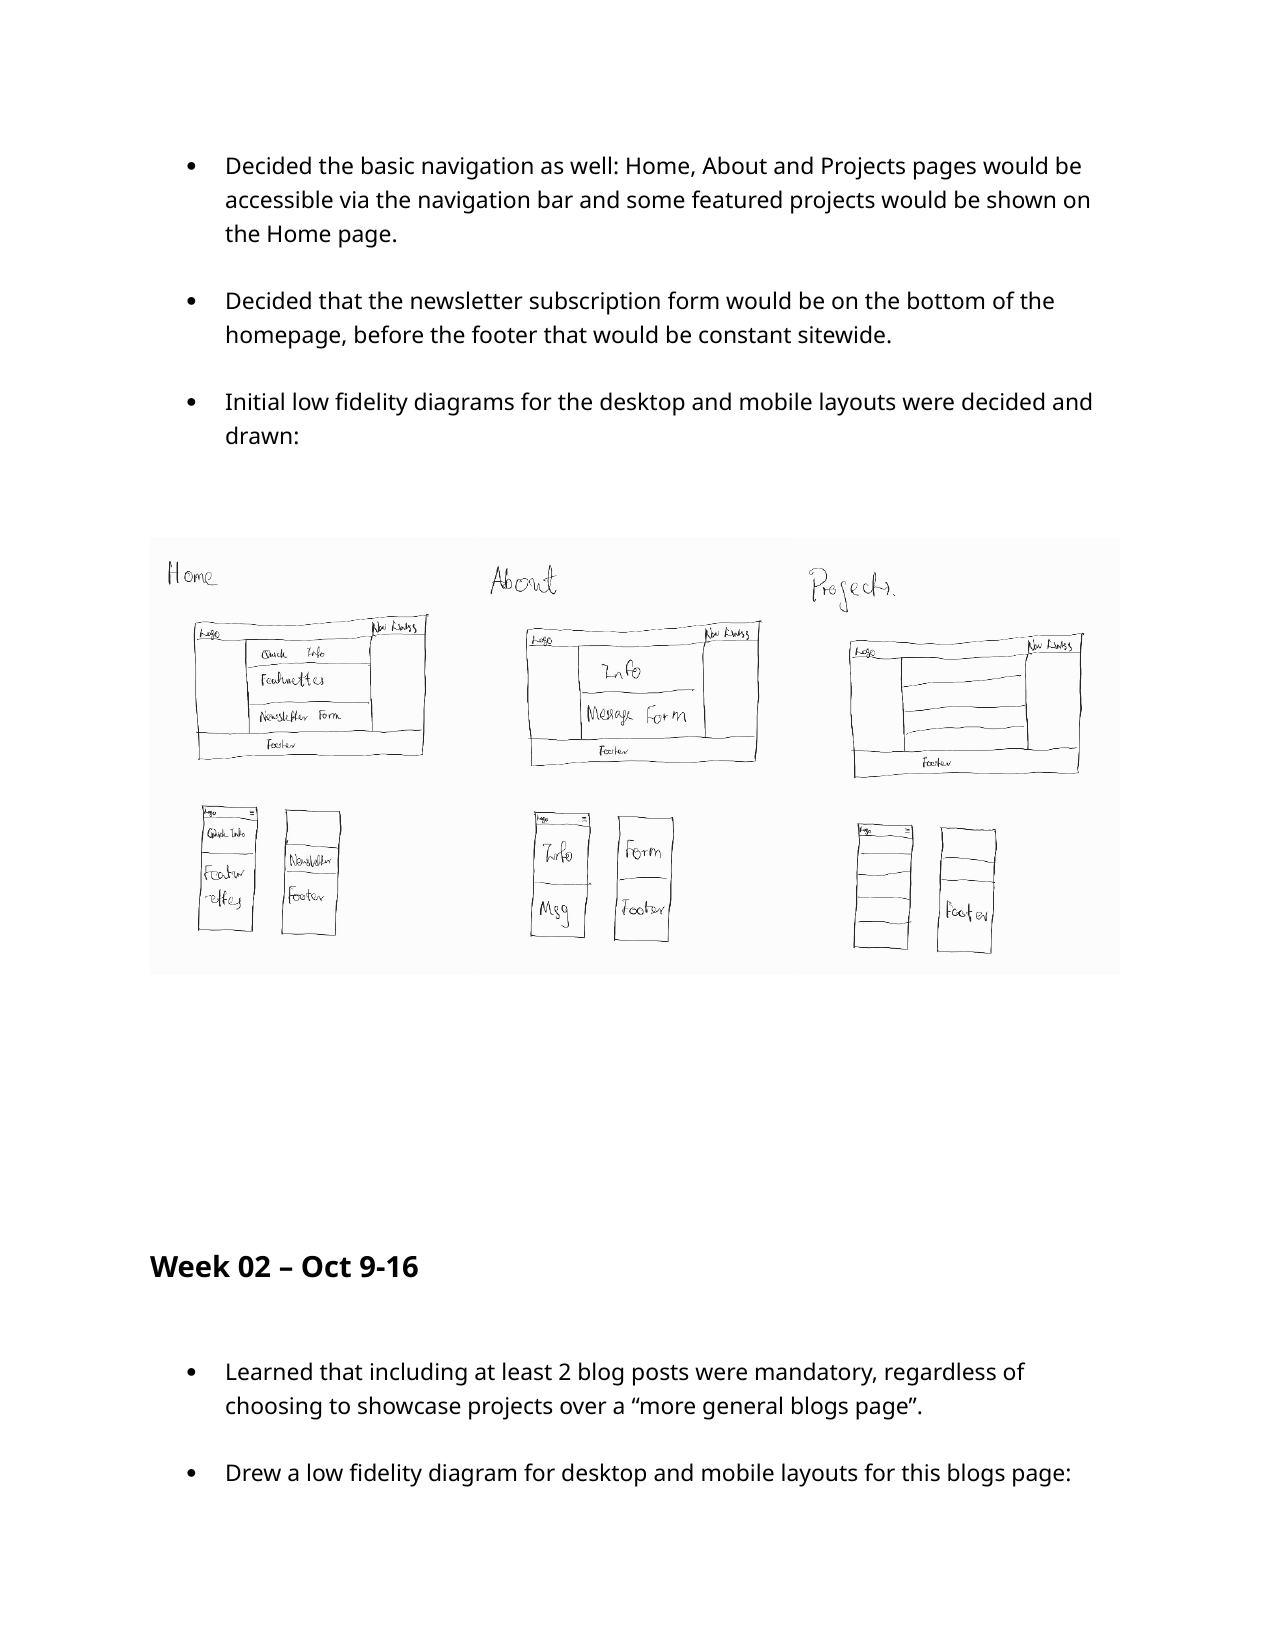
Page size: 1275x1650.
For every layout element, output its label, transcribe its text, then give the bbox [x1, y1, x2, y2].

list Drew a low fidelity diagram for desktop and mobile layouts for this blogs page: [187, 1457, 1125, 1488]
text Week 02 – Oct 9-16 [150, 1246, 1125, 1286]
list Decided that the newsletter subscription form would be on the bottom of the homepage, before the footer that would be constant sitewide. [187, 285, 1125, 350]
list Decided the basic navigation as well: Home, About and Projects pages would be accessible via the navigation bar and some featured projects would be shown on the Home page. [187, 150, 1125, 249]
list Initial low fidelity diagrams for the desktop and mobile layouts were decided and drawn: [187, 386, 1125, 451]
picture [150, 537, 1120, 975]
list Learned that including at least 2 blog posts were mandatory, regardless of choosing to showcase projects over a “more general blogs page”. [187, 1356, 1125, 1421]
